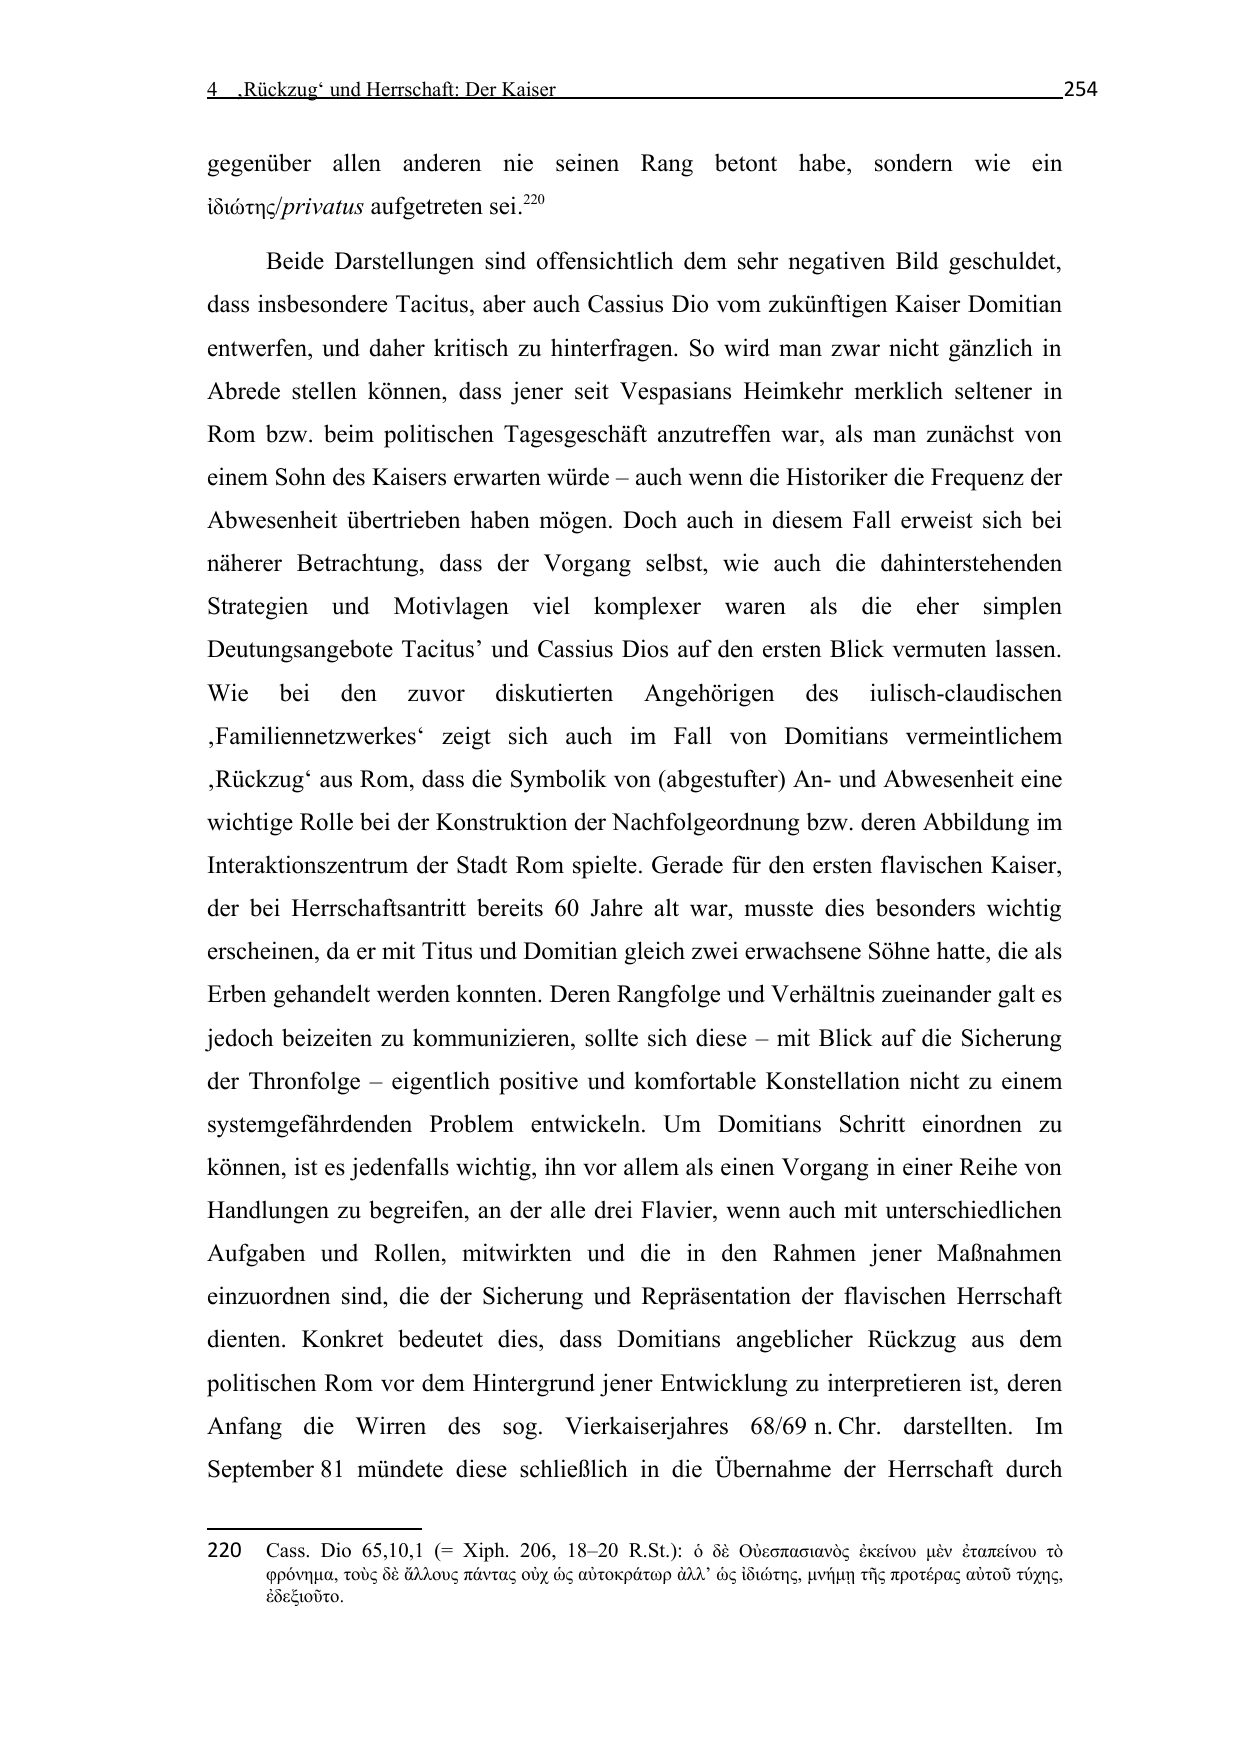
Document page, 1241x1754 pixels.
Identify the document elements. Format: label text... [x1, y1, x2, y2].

text Zumindest chronologisch verbindet auch Cassius Dio, der den Kaiser Domitian zwar mit etwas mehr Abstand, im Ganzen jedoch kaum positiver bewertet als Tacitus, den Beginn von Domitians zurückgezogenem Leben mit dem Ende des Bataveraufstandes. Der Historiker ergänzt dies jedoch um die These, dass jener aufgrund seiner Taten und Intrigen Angst vor dem Vater gehabt habe, der in dieser Zeit in Italien eingetroffen sei; sogar ‚Schwachsinn‘ habe Domitian vorgetäuscht. Jedenfalls habe Domitian sich in der Folgezeit meist gar nicht mehr in Rom aufgehalten, sondern seine Zeit lieber allein auf seiner Albaner Villa verbracht, um sich dort mit lächerlichen Dingen wie dem Aufspießen von Fliegen mit einem Schreibgriffel zu beschäftigen. In Reaktion auf dieses Benehmen habe Vespasian schließlich damit begonnen, seinen Sohn zu demütigen, obschon der Kaiser gegenüber allen anderen nie seinen Rang betont habe, sondern wie ein ἰδιώτης/privatus aufgetreten sei. [207, 148, 1063, 219]
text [207, 246, 1063, 1483]
